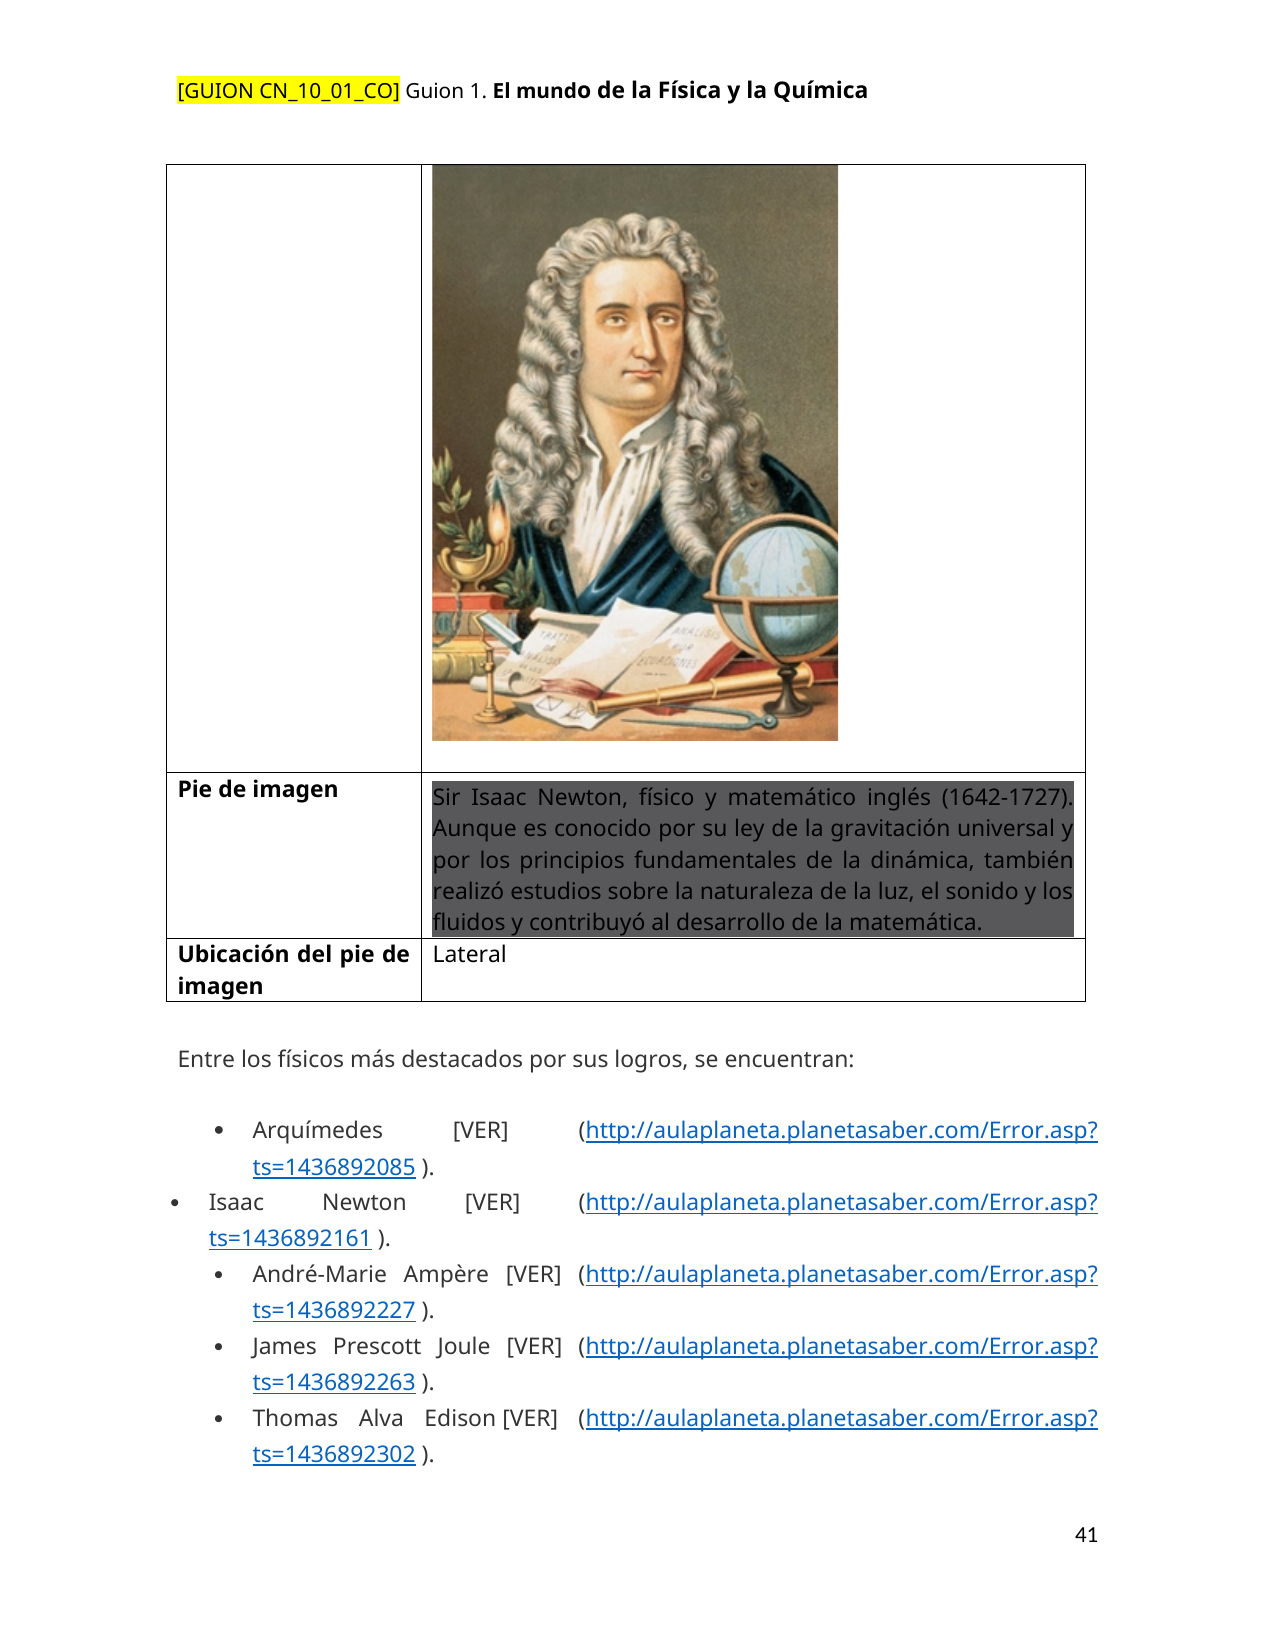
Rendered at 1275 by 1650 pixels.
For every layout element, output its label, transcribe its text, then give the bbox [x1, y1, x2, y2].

table_cell Lateral [422, 939, 1085, 1001]
list Thomas Alva Edison [VER] (http://aulaplaneta.planetasaber.com/Error.asp?ts=1436892302 ). [215, 1397, 1098, 1469]
list Arquímedes [VER] (http://aulaplaneta.planetasaber.com/Error.asp?ts=1436892085 ). [215, 1110, 1098, 1182]
list Isaac Newton [VER] (http://aulaplaneta.planetasaber.com/Error.asp?ts=1436892161 ). [171, 1182, 1098, 1253]
list James Prescott Joule [VER] (http://aulaplaneta.planetasaber.com/Error.asp?ts=1436892263 ). [215, 1325, 1098, 1397]
table_cell Ubicación del pie de imagen [167, 939, 421, 1001]
table_cell Sir Isaac Newton, físico y matemático inglés (1642-1727). Aunque es conocido por su ley de la gravitación universal y por los principios fundamentales de la dinámica, también realizó estudios sobre la naturaleza de la luz, el sonido y los fluidos y contribuyó al desarrollo de la matemática. [422, 773, 1085, 937]
list André-Marie Ampère [VER] (http://aulaplaneta.planetasaber.com/Error.asp?ts=1436892227 ). [215, 1253, 1098, 1325]
picture [432, 165, 839, 741]
table_cell Pie de imagen [167, 773, 421, 937]
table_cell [422, 165, 1085, 772]
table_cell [167, 165, 421, 772]
text Entre los físicos más destacados por sus logros, se encuentran: [177, 1038, 1098, 1074]
